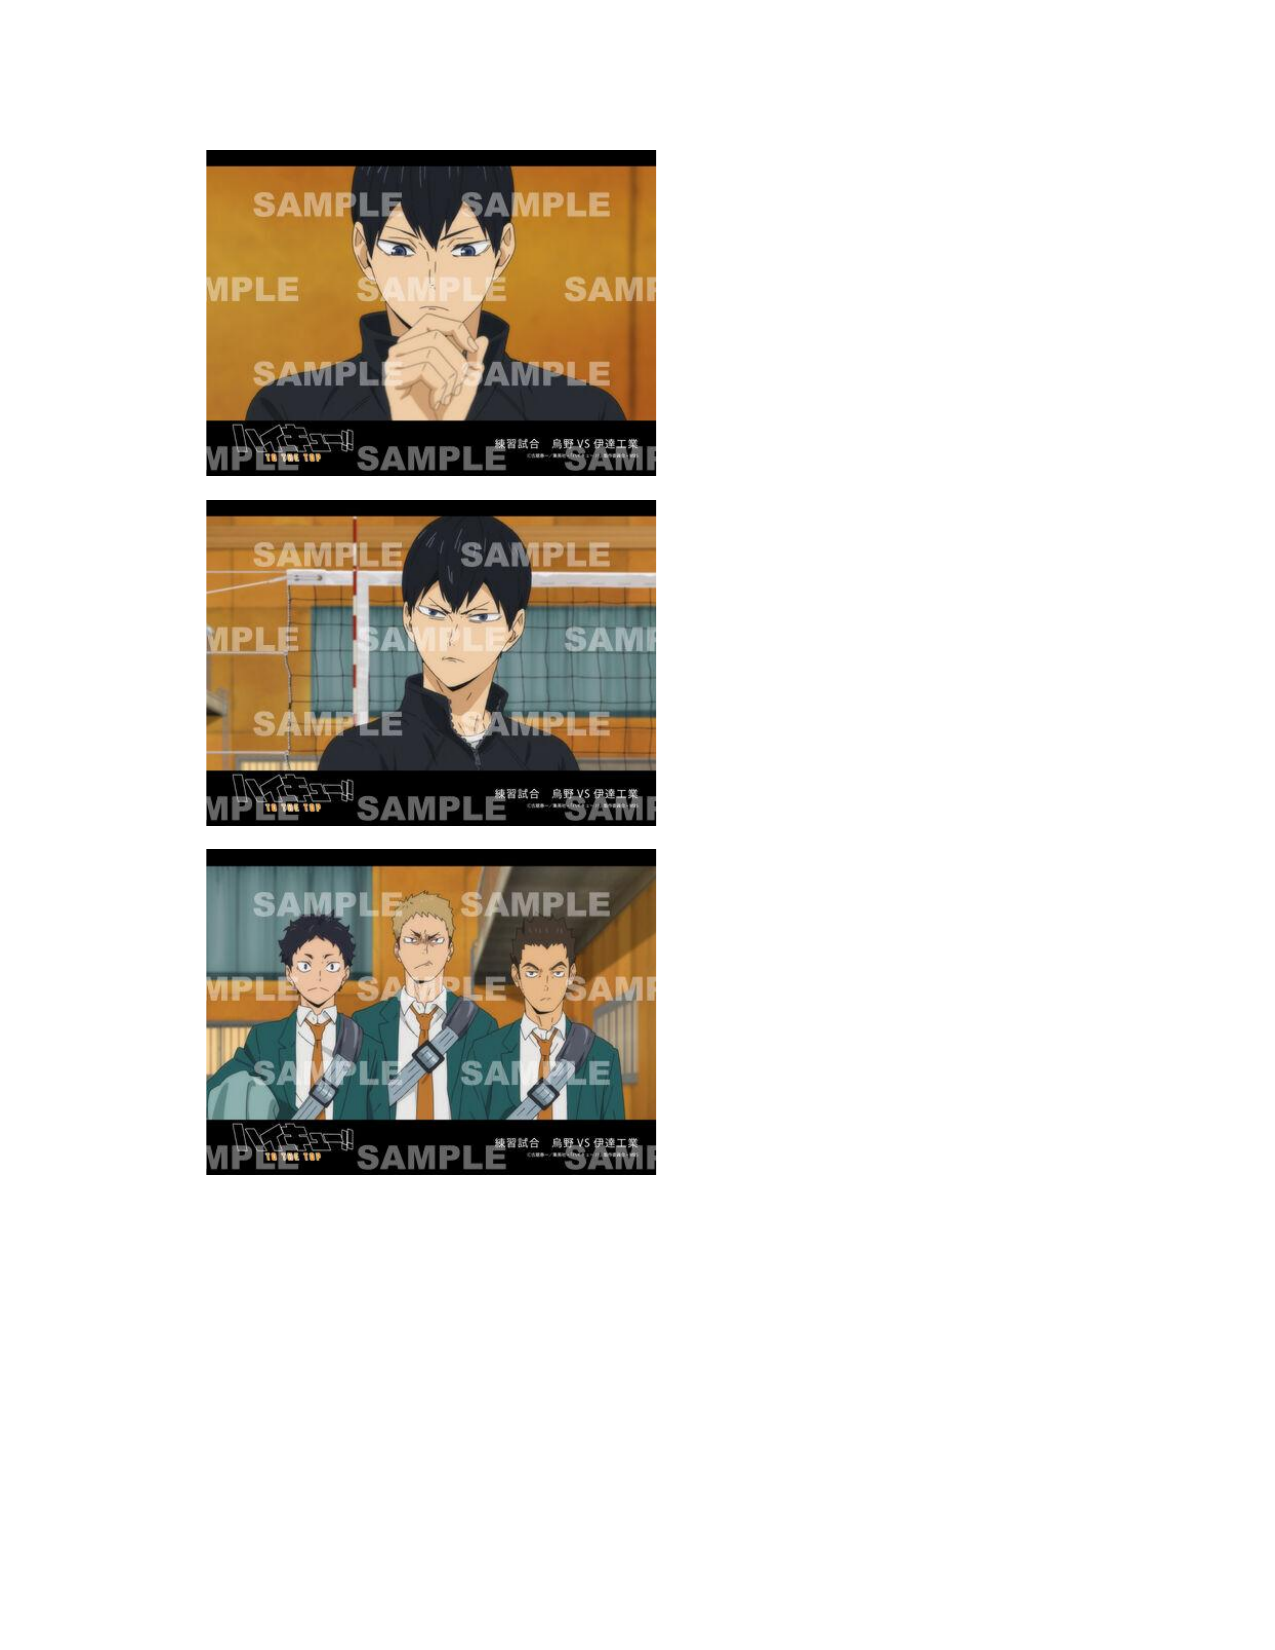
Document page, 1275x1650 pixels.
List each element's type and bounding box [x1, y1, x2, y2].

picture [206, 150, 657, 476]
picture [206, 849, 657, 1175]
picture [206, 500, 657, 826]
